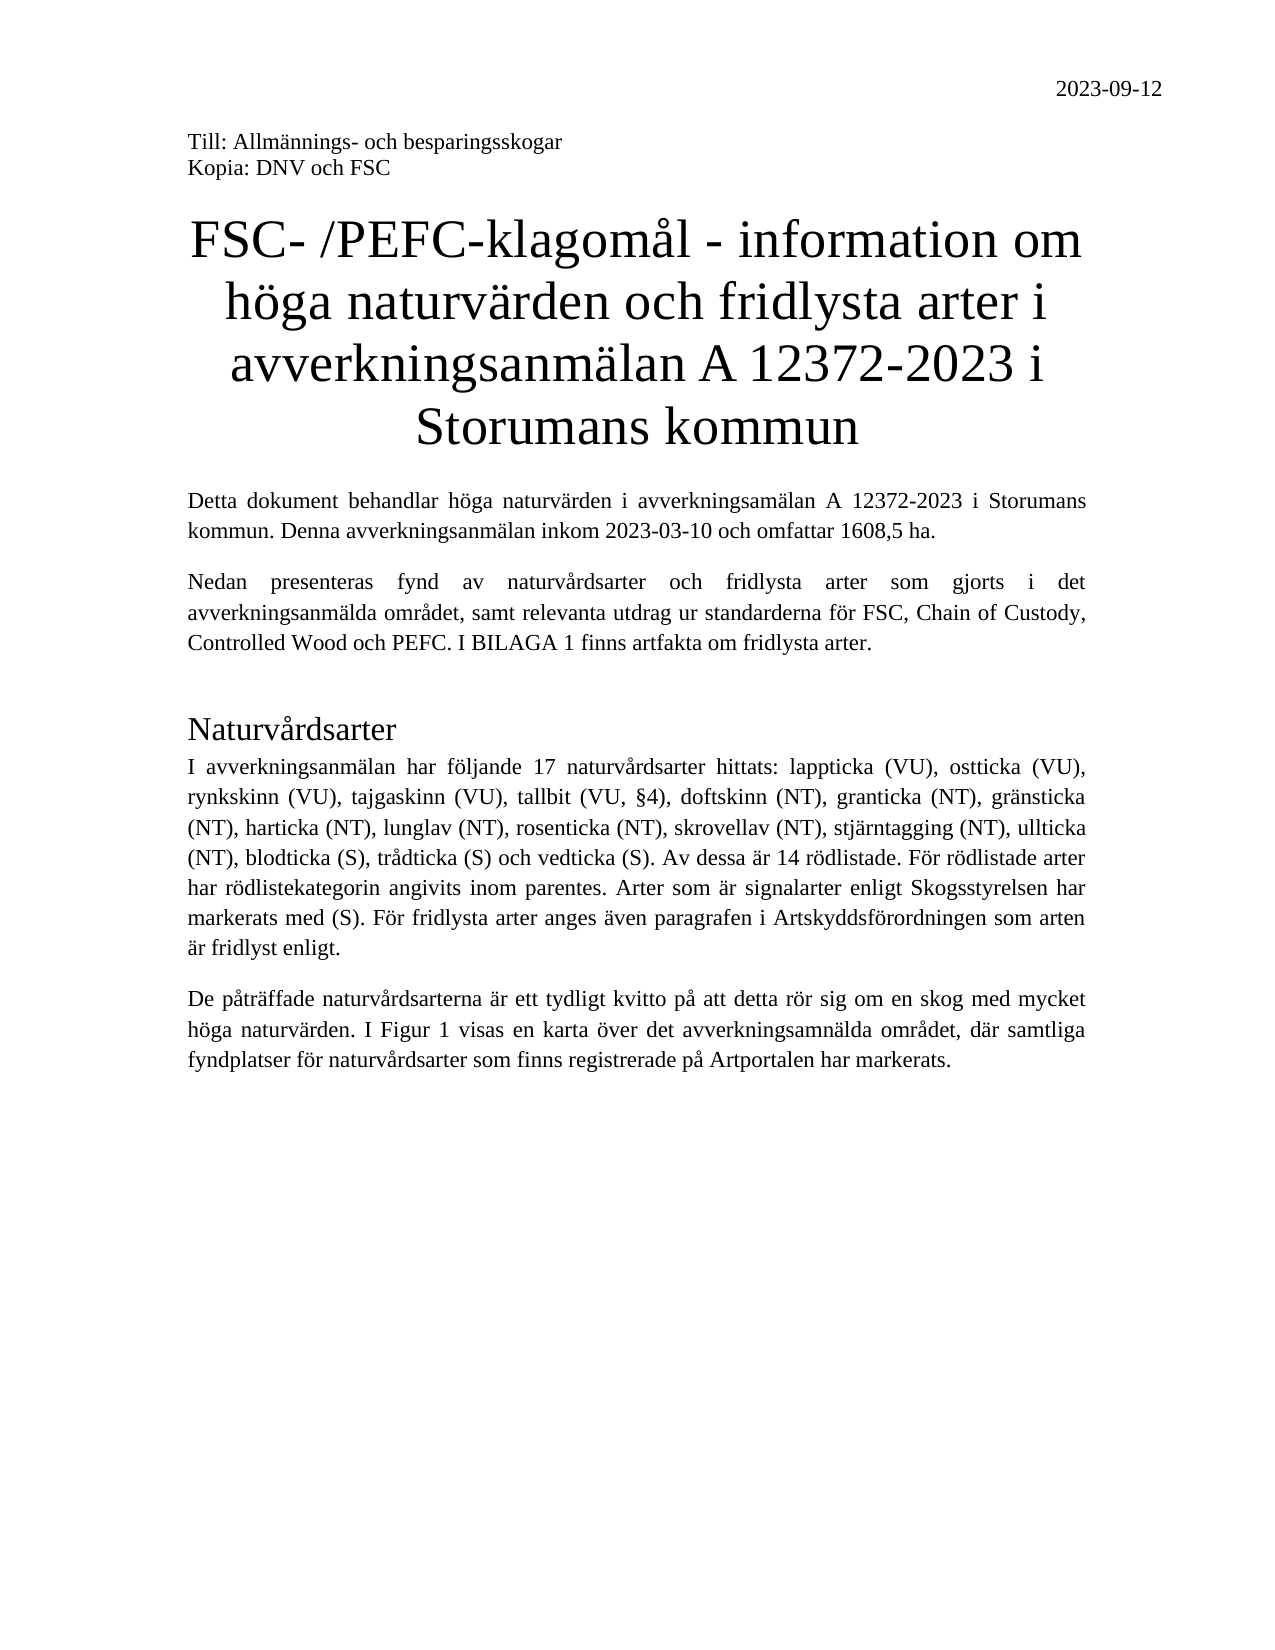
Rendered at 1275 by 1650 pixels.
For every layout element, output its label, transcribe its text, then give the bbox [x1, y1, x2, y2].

text Detta dokument behandlar höga naturvärden i avverkningsamälan A 12372-2023 i Storumans kommun. Denna avverkningsanmälan inkom 2023-03-10 och omfattar 1608,5 ha. [187, 487, 1087, 544]
text I avverkningsanmälan har följande 17 naturvårdsarter hittats: lappticka (VU), ostticka (VU), rynkskinn (VU), tajgaskinn (VU), tallbit (VU, §4), doftskinn (NT), granticka (NT), gränsticka (NT), harticka (NT), lunglav (NT), rosenticka (NT), skrovellav (NT), stjärntagging (NT), ullticka (NT), blodticka (S), trådticka (S) och vedticka (S). Av dessa är 14 rödlistade. För rödlistade arter har rödlistekategorin angivits inom parentes. Arter som är signalarter enligt Skogsstyrelsen har markerats med (S). För fridlysta arter anges även paragrafen i Artskyddsförordningen som arten är fridlyst enligt. [187, 753, 1087, 961]
title FSC- /PEFC-klagomål - information om höga naturvärden och fridlysta arter i avverkningsanmälan A 12372-2023 i Storumans kommun [187, 207, 1087, 456]
text De påträffade naturvårdsarterna är ett tydligt kvitto på att detta rör sig om en skog med mycket höga naturvärden. I Figur 1 visas en karta över det avverkningsamnälda området, där samtliga fyndplatser för naturvårdsarter som finns registrerade på Artportalen har markerats. [187, 985, 1087, 1072]
subtitle Naturvårdsarter [187, 709, 1087, 747]
text Nedan presenteras fynd av naturvårdsarter och fridlysta arter som gjorts i det avverkningsanmälda området, samt relevanta utdrag ur standarderna för FSC, Chain of Custody, Controlled Wood och PEFC. I BILAGA 1 finns artfakta om fridlysta arter. [187, 568, 1087, 655]
